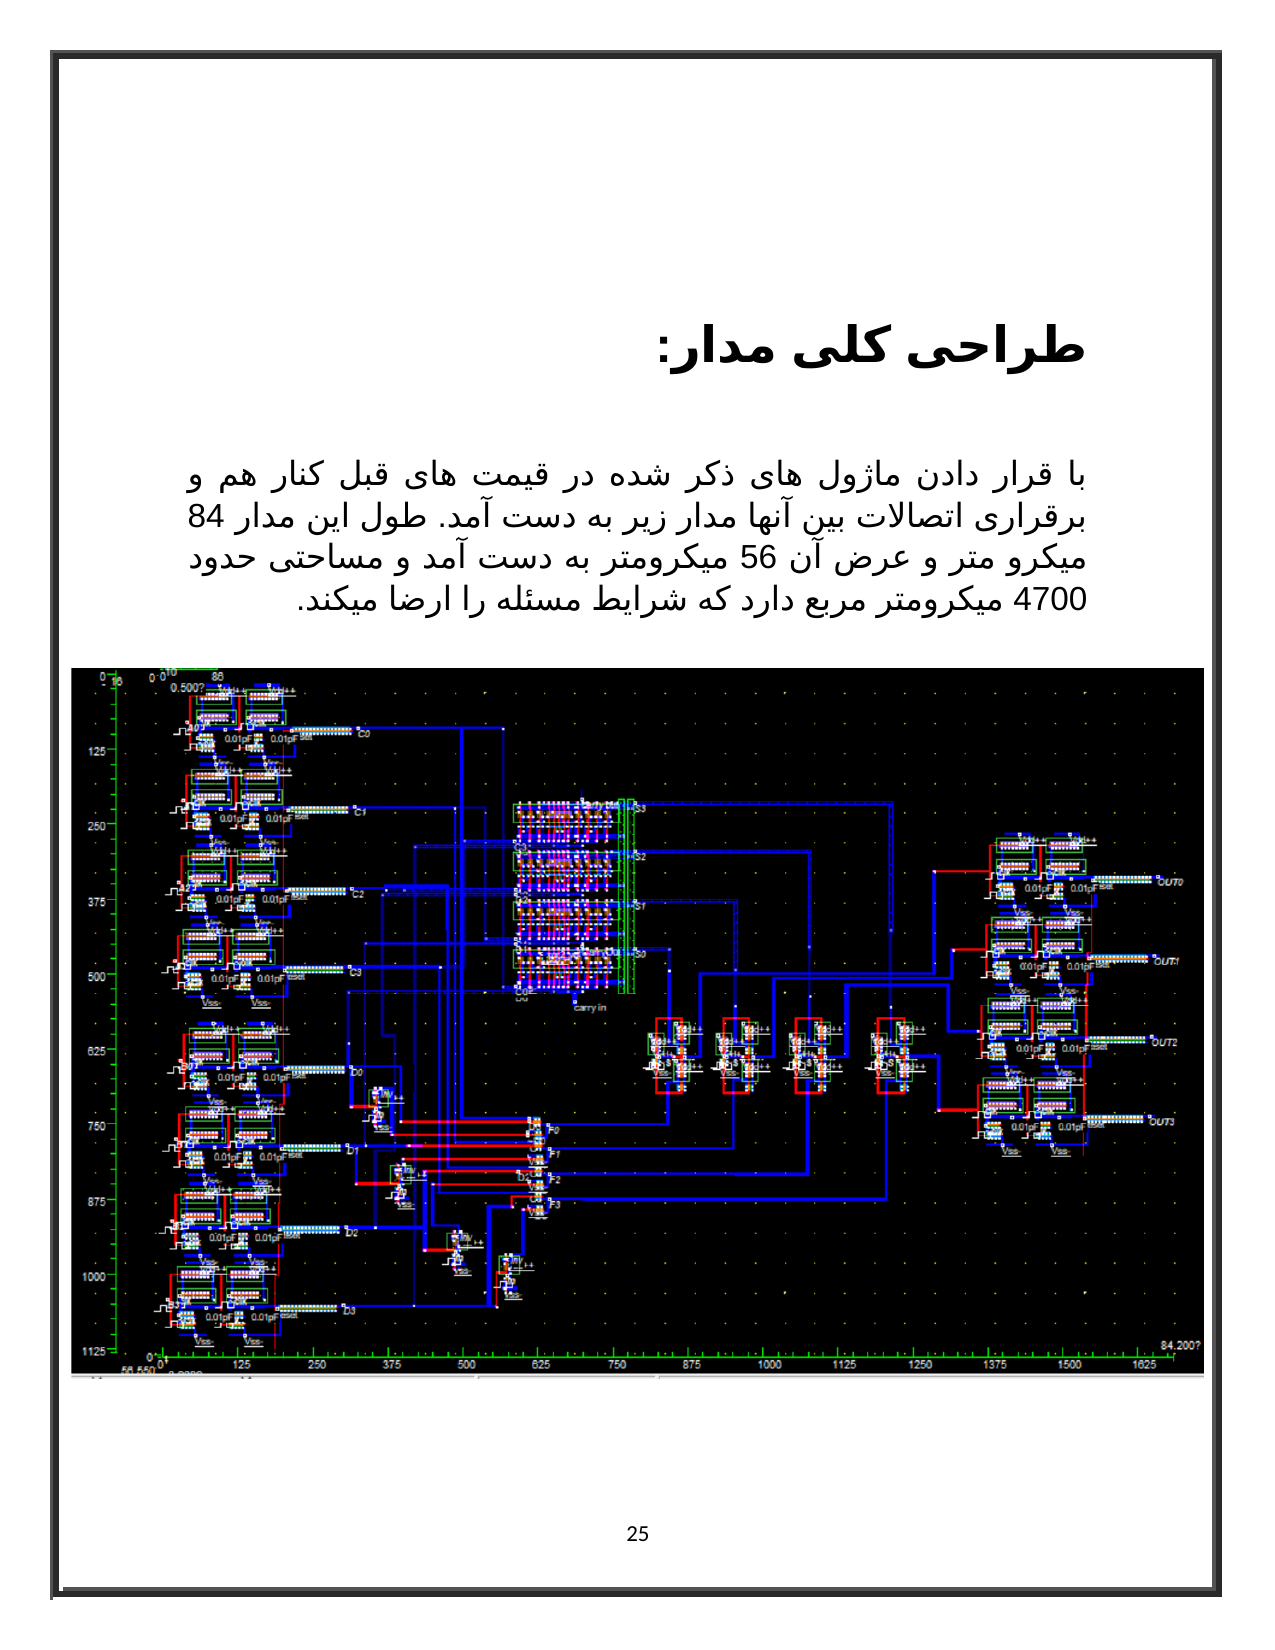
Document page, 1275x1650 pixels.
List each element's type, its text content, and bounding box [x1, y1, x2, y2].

picture [71, 668, 1204, 1379]
text با قرار دادن ماژول های ذکر شده در قیمت های قبل کنار هم و برقراری اتصالات بین آنها مدار زیر به دست آمد. طول این مدار 84 میکرو متر و عرض آن 56 میکرومتر به دست آمد و مساحتی حدود 4700 میکرومتر مربع دارد که شرایط مسئله را ارضا میکند. [187, 454, 1087, 617]
text طراحی کلی مدار: [187, 315, 1087, 372]
